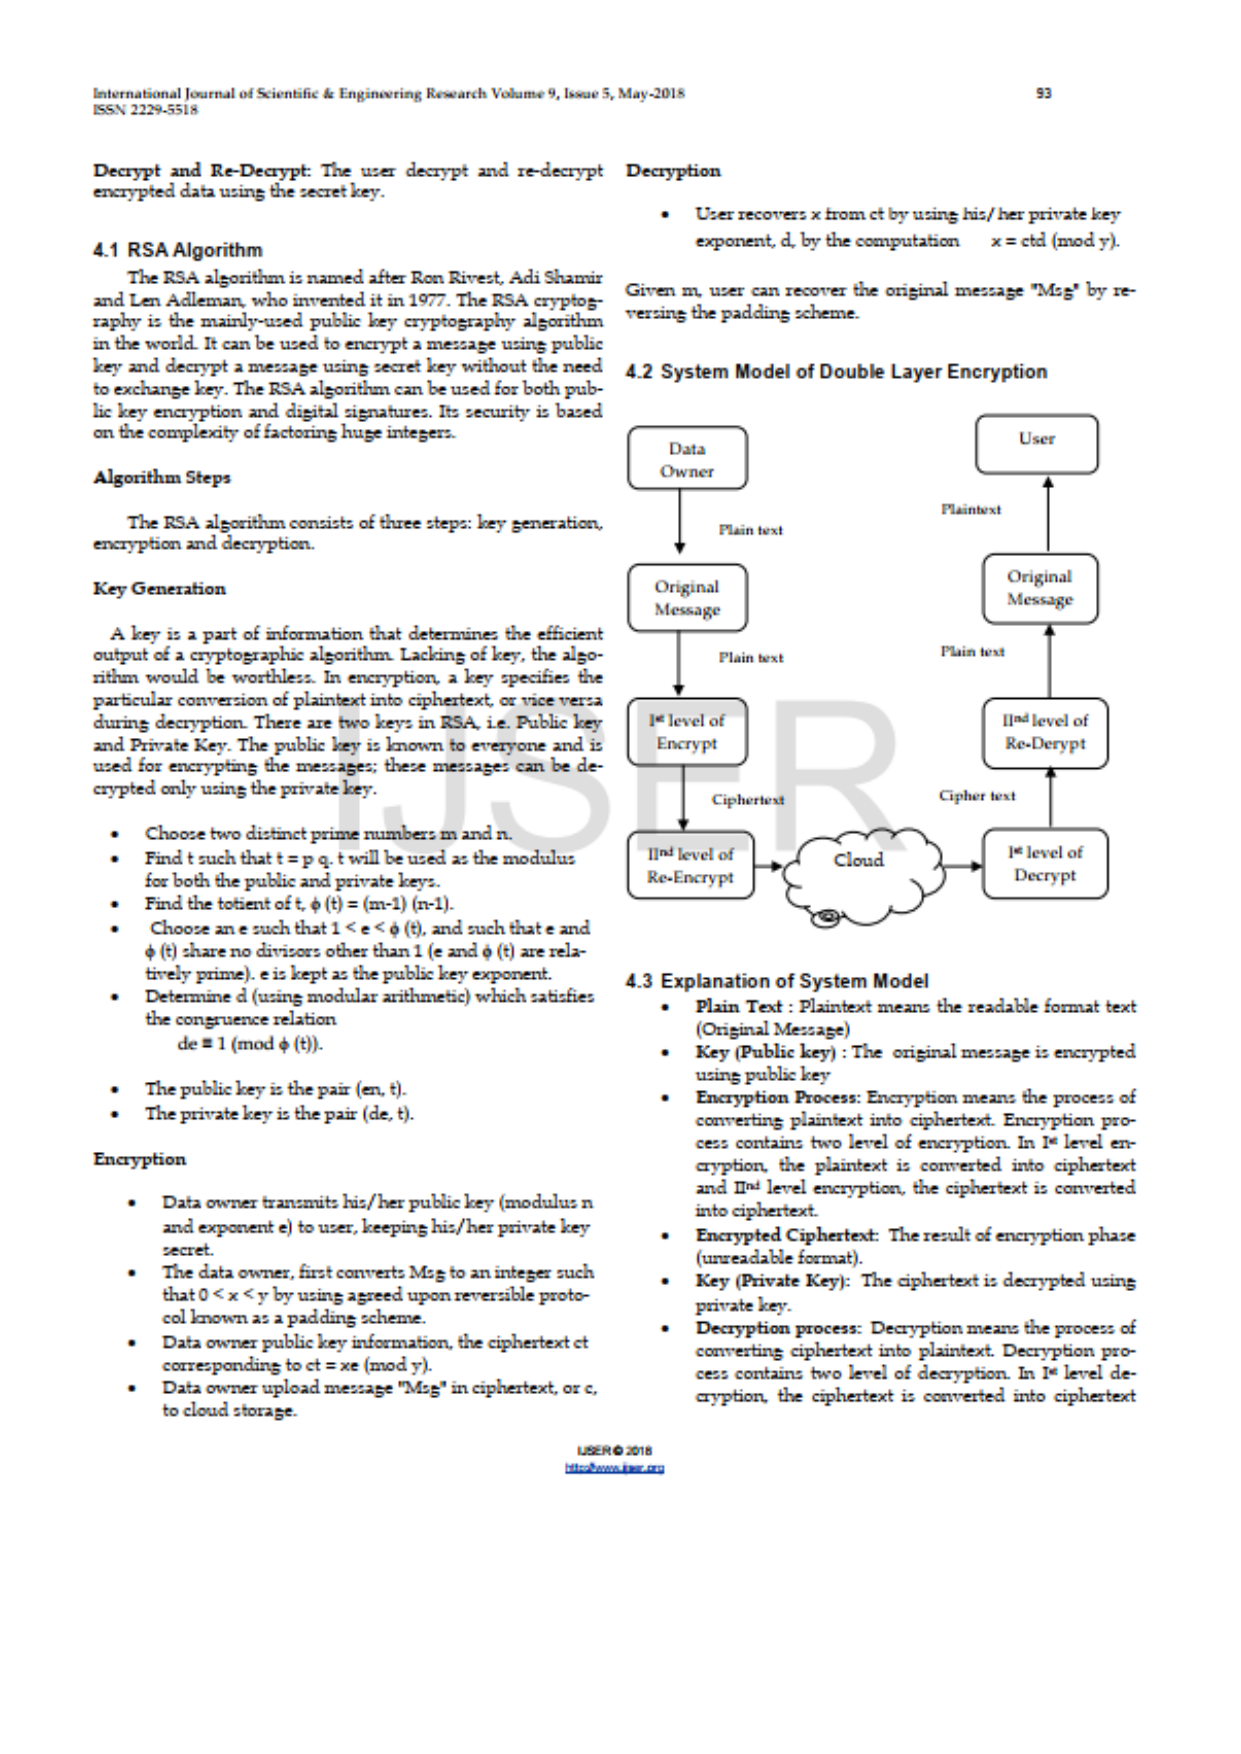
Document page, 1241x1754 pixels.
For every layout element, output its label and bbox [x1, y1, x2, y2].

picture [80, 75, 1161, 1499]
